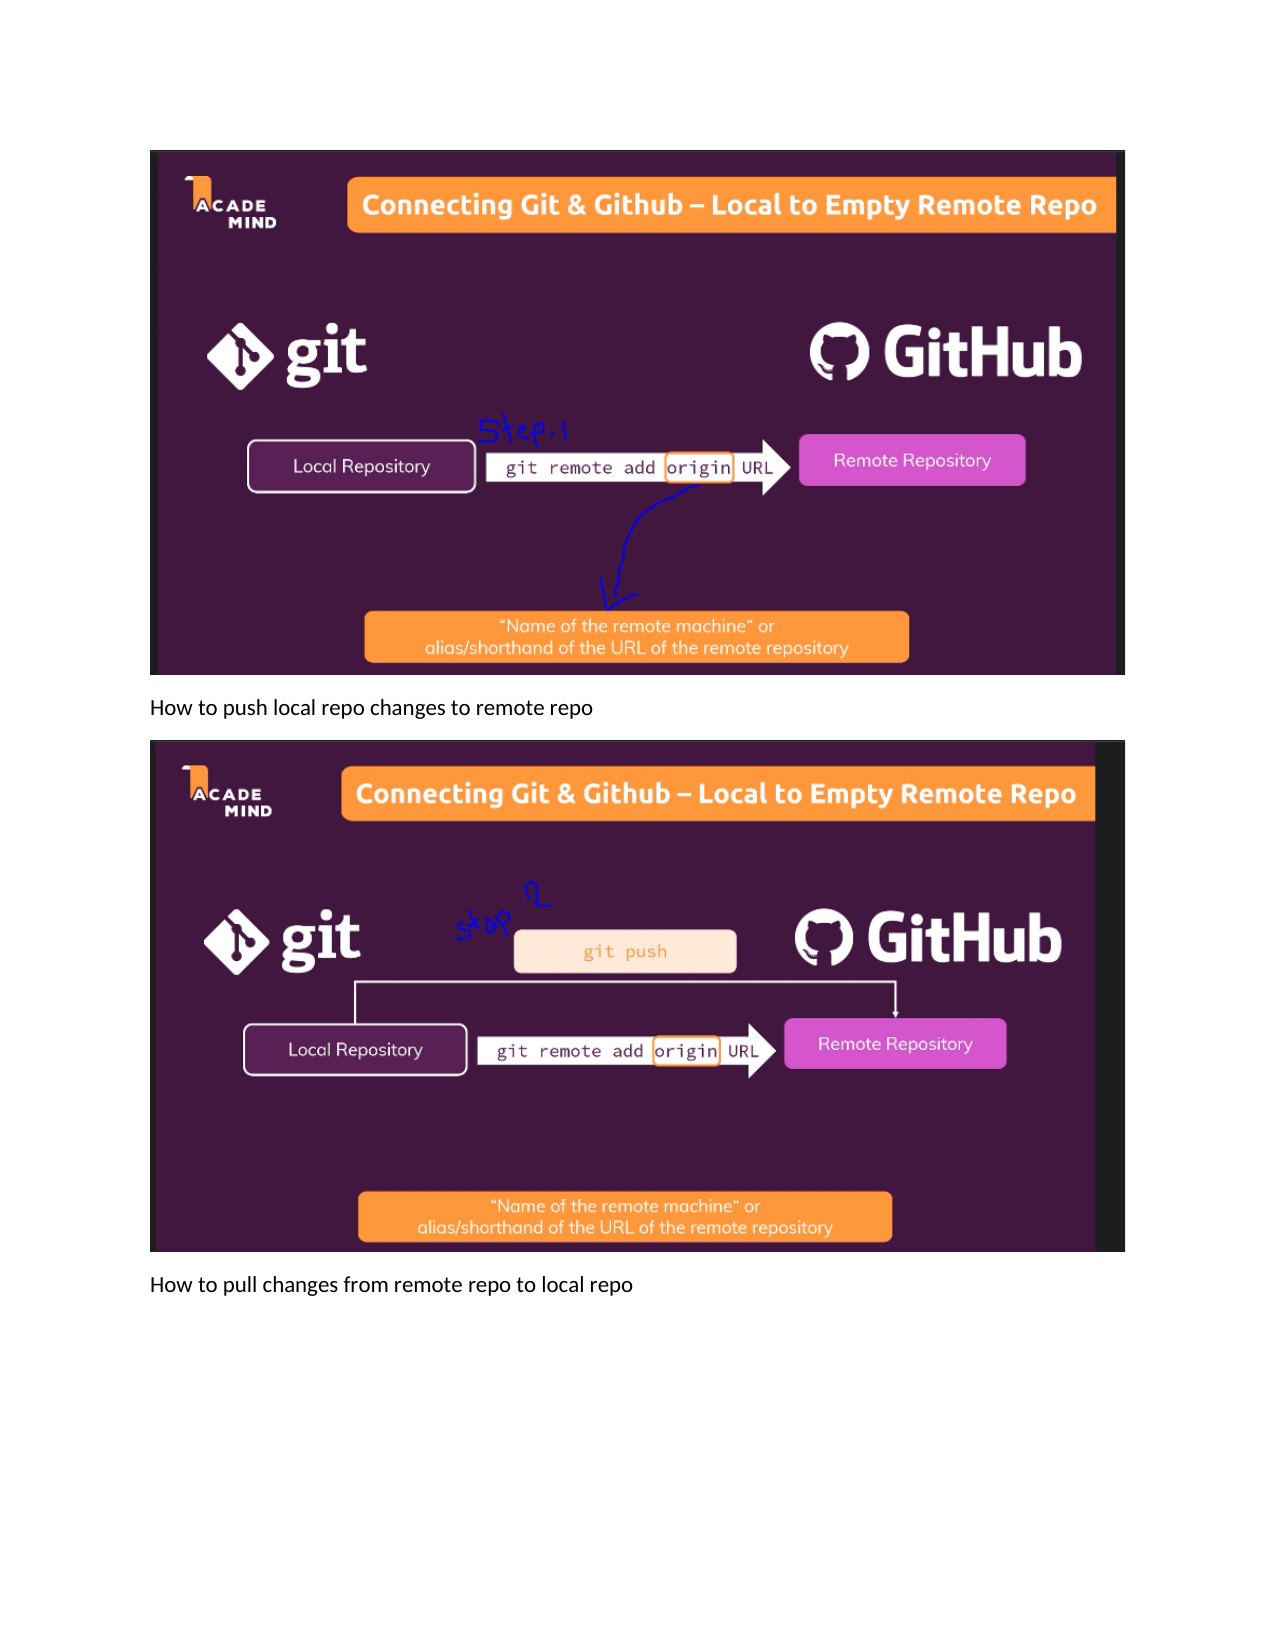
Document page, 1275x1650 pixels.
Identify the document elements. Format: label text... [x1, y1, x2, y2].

picture [150, 740, 1125, 1252]
picture [150, 150, 1125, 675]
text How to pull changes from remote repo to local repo [150, 1271, 1125, 1298]
text How to push local repo changes to remote repo [150, 693, 1125, 722]
